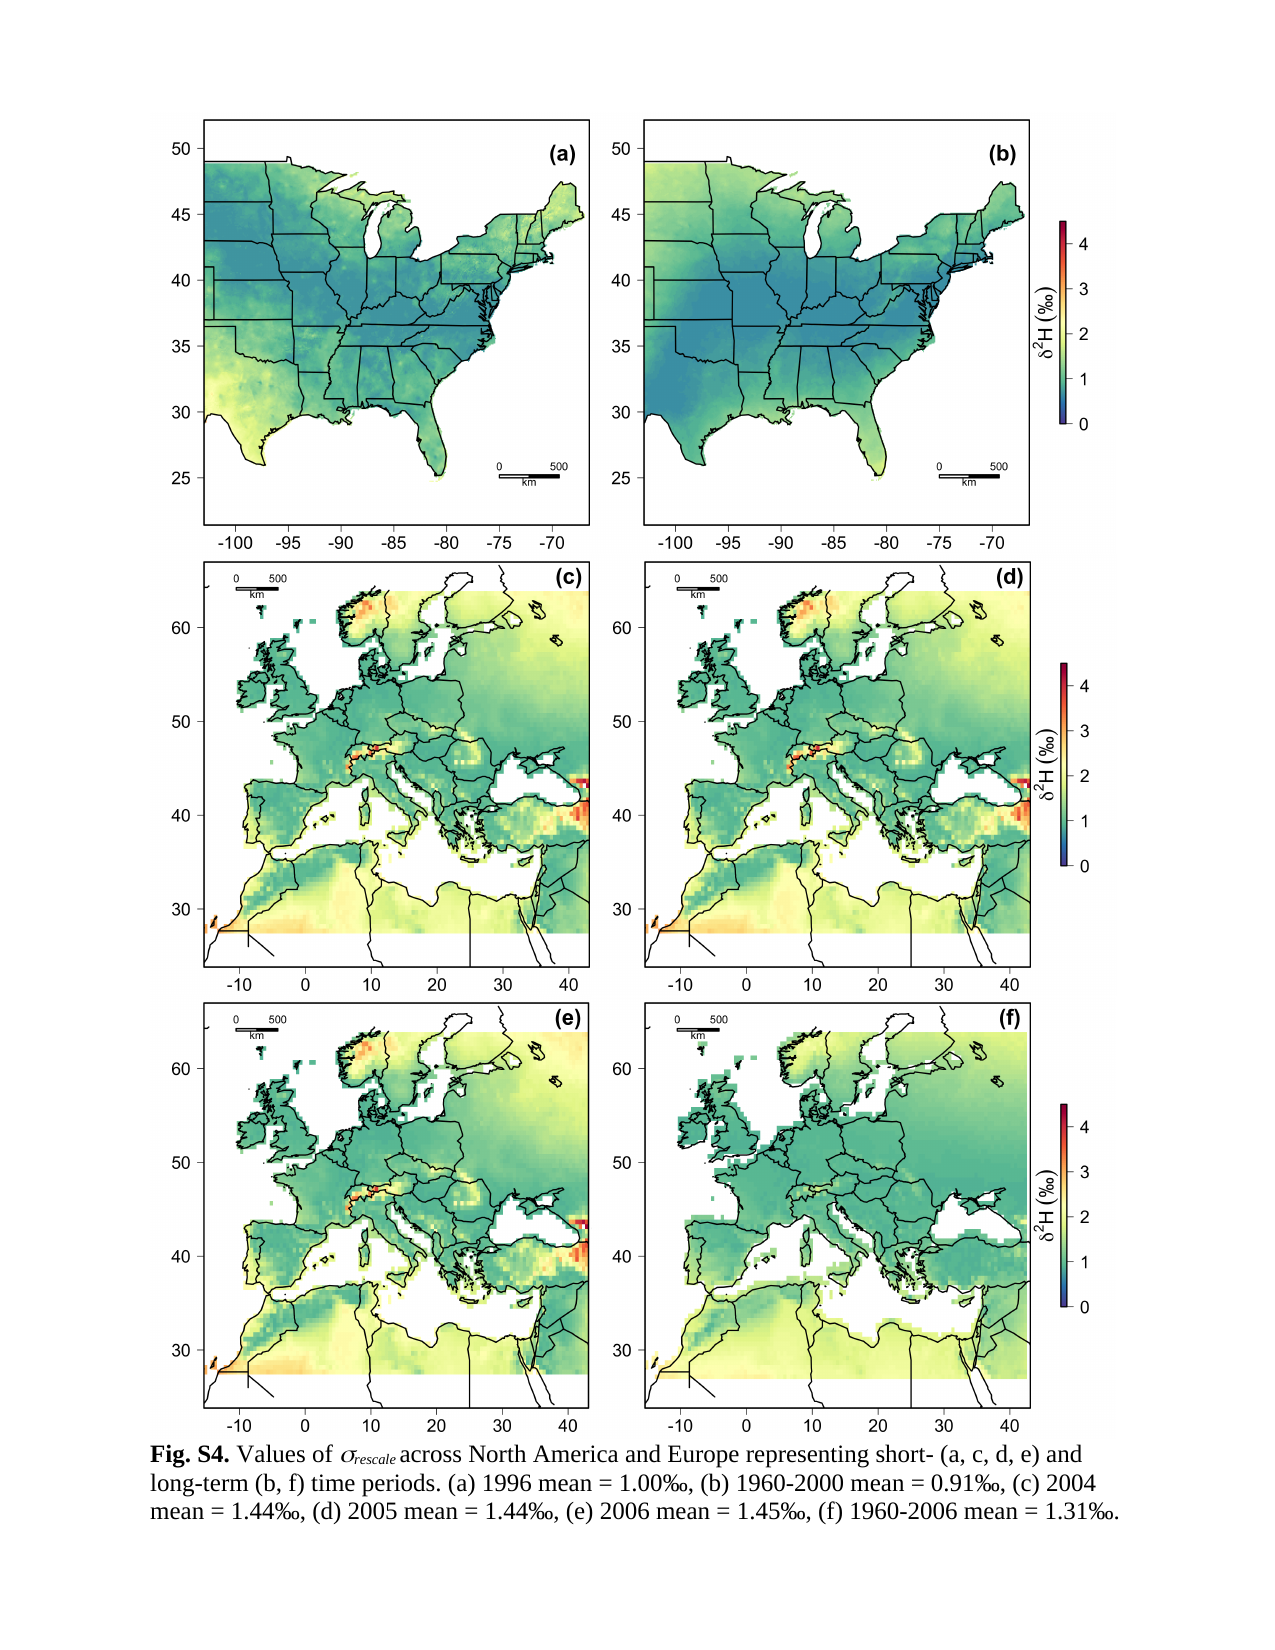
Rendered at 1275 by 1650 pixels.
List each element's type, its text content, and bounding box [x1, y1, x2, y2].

text Fig. S4. Values of rescale across North America and Europe representing short- (a, c, d, e) and long-term (b, f) time periods. (a) 1996 mean = 1.00‰, (b) 1960-2000 mean = 0.91‰, (c) 2004 mean = 1.44‰, (d) 2005 mean = 1.44‰, (e) 2006 mean = 1.45‰, (f) 1960-2006 mean = 1.31‰. [150, 1439, 1125, 1525]
picture [150, 112, 1117, 1439]
